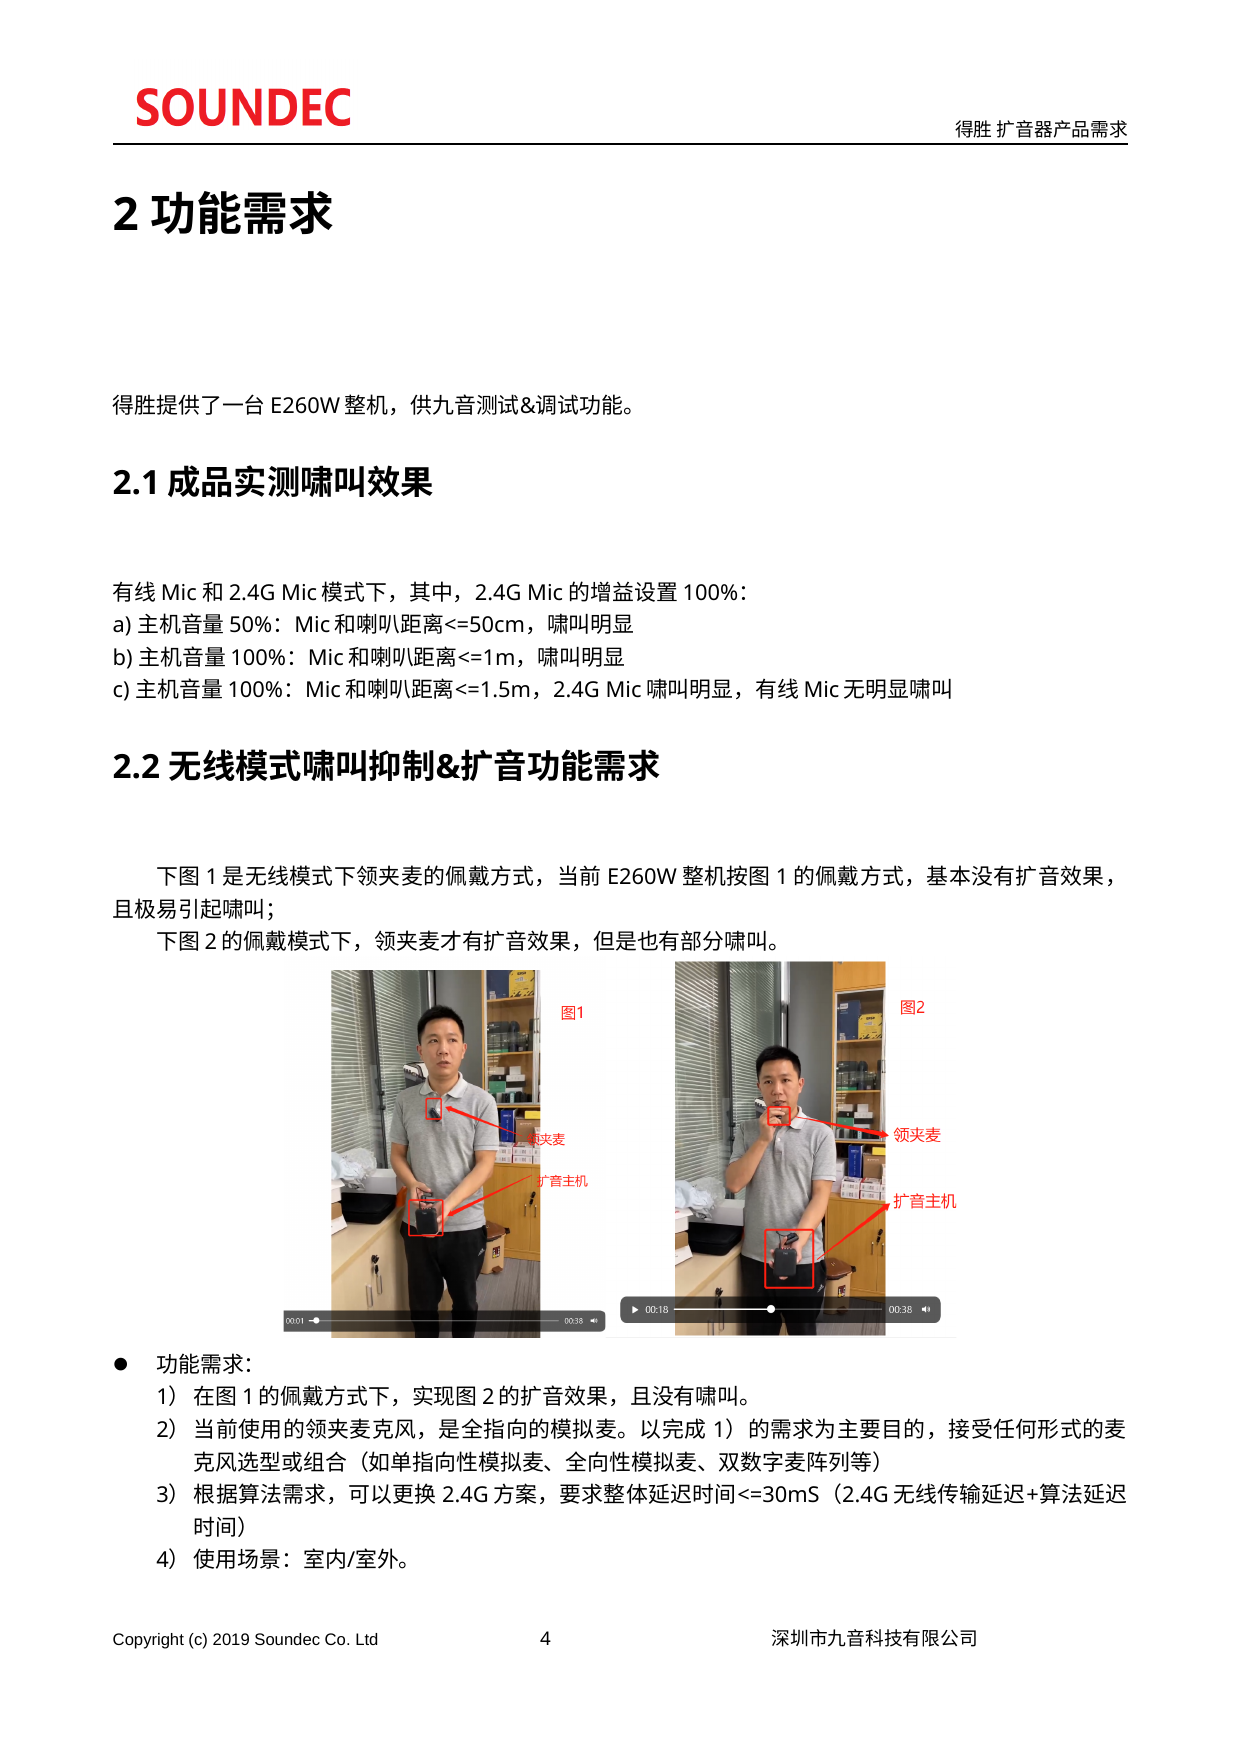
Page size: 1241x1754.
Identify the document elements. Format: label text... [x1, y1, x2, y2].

text 得胜提供了一台E260W整机，供九音测试&调试功能。 [112, 388, 1128, 420]
list 在图1的佩戴方式下，实现图2的扩音效果，且没有啸叫。 [156, 1379, 1128, 1412]
subtitle 2 功能需求 [112, 162, 1128, 259]
subtitle 2.2 无线模式啸叫抑制&扩音功能需求 [112, 732, 1128, 797]
text a) 主机音量50%：Mic和喇叭距离<=50cm，啸叫明显 [112, 607, 1128, 639]
text 下图2的佩戴模式下，领夹麦才有扩音效果，但是也有部分啸叫。 [112, 924, 1128, 957]
list 根据算法需求，可以更换2.4G方案，要求整体延迟时间<=30mS（2.4G无线传输延迟+算法延迟时间） [156, 1477, 1128, 1542]
text b) 主机音量100%：Mic和喇叭距离<=1m，啸叫明显 [112, 639, 1128, 672]
picture [283, 956, 957, 1338]
subtitle 2.1成品实测啸叫效果 [112, 447, 1128, 512]
text c) 主机音量100%：Mic和喇叭距离<=1.5m，2.4G Mic啸叫明显，有线Mic无明显啸叫 [112, 672, 1128, 704]
list 当前使用的领夹麦克风，是全指向的模拟麦。以完成1）的需求为主要目的，接受任何形式的麦克风选型或组合（如单指向性模拟麦、全向性模拟麦、双数字麦阵列等） [156, 1412, 1128, 1477]
text 有线Mic 和2.4G Mic模式下，其中，2.4G Mic 的增益设置100%： [112, 574, 1128, 607]
list 使用场景：室内/室外。 [156, 1542, 1128, 1574]
list 功能需求： [112, 1347, 1128, 1379]
text 下图1是无线模式下领夹麦的佩戴方式，当前E260W整机按图1的佩戴方式，基本没有扩音效果，且极易引起啸叫； [112, 859, 1128, 924]
picture [130, 59, 358, 130]
